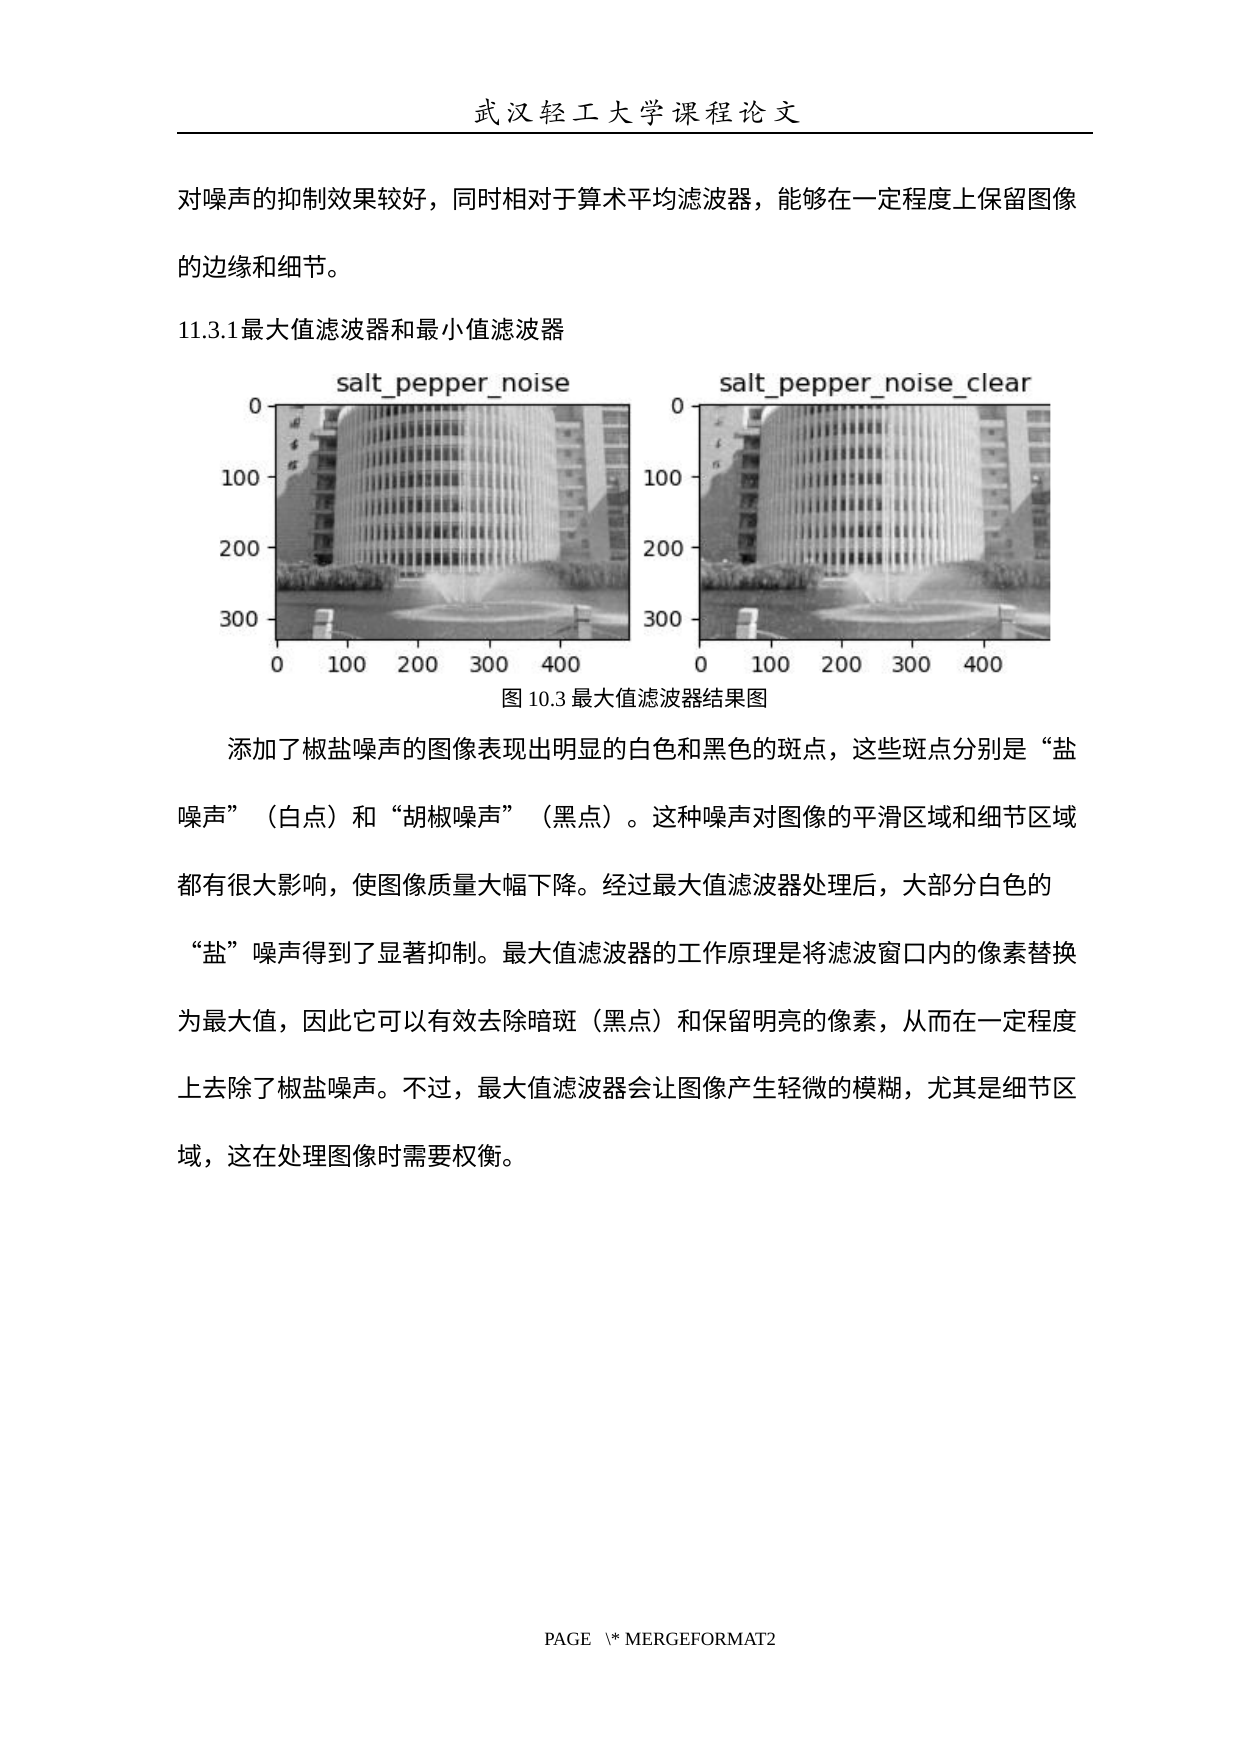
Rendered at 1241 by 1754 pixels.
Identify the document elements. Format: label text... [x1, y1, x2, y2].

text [177, 164, 1093, 300]
text 添加了椒盐噪声的图像表现出明显的白色和黑色的斑点，这些斑点分别是“盐噪声”（白点）和“胡椒噪声”（黑点）。这种噪声对图像的平滑区域和细节区域都有很大影响，使图像质量大幅下降。经过最大值滤波器处理后，大部分白色的“盐”噪声得到了显著抑制。最大值滤波器的工作原理是将滤波窗口内的像素替换为最大值，因此它可以有效去除暗斑（黑点）和保留明亮的像素，从而在一定程度上去除了椒盐噪声。不过，最大值滤波器会让图像产生轻微的模糊，尤其是细节区域，这在处理图像时需要权衡。 [177, 713, 1093, 1189]
text 图10.3 最大值滤波器结果图 [177, 679, 1093, 713]
picture [219, 373, 1051, 677]
subtitle 最大值滤波器和最小值滤波器 [177, 312, 1093, 346]
